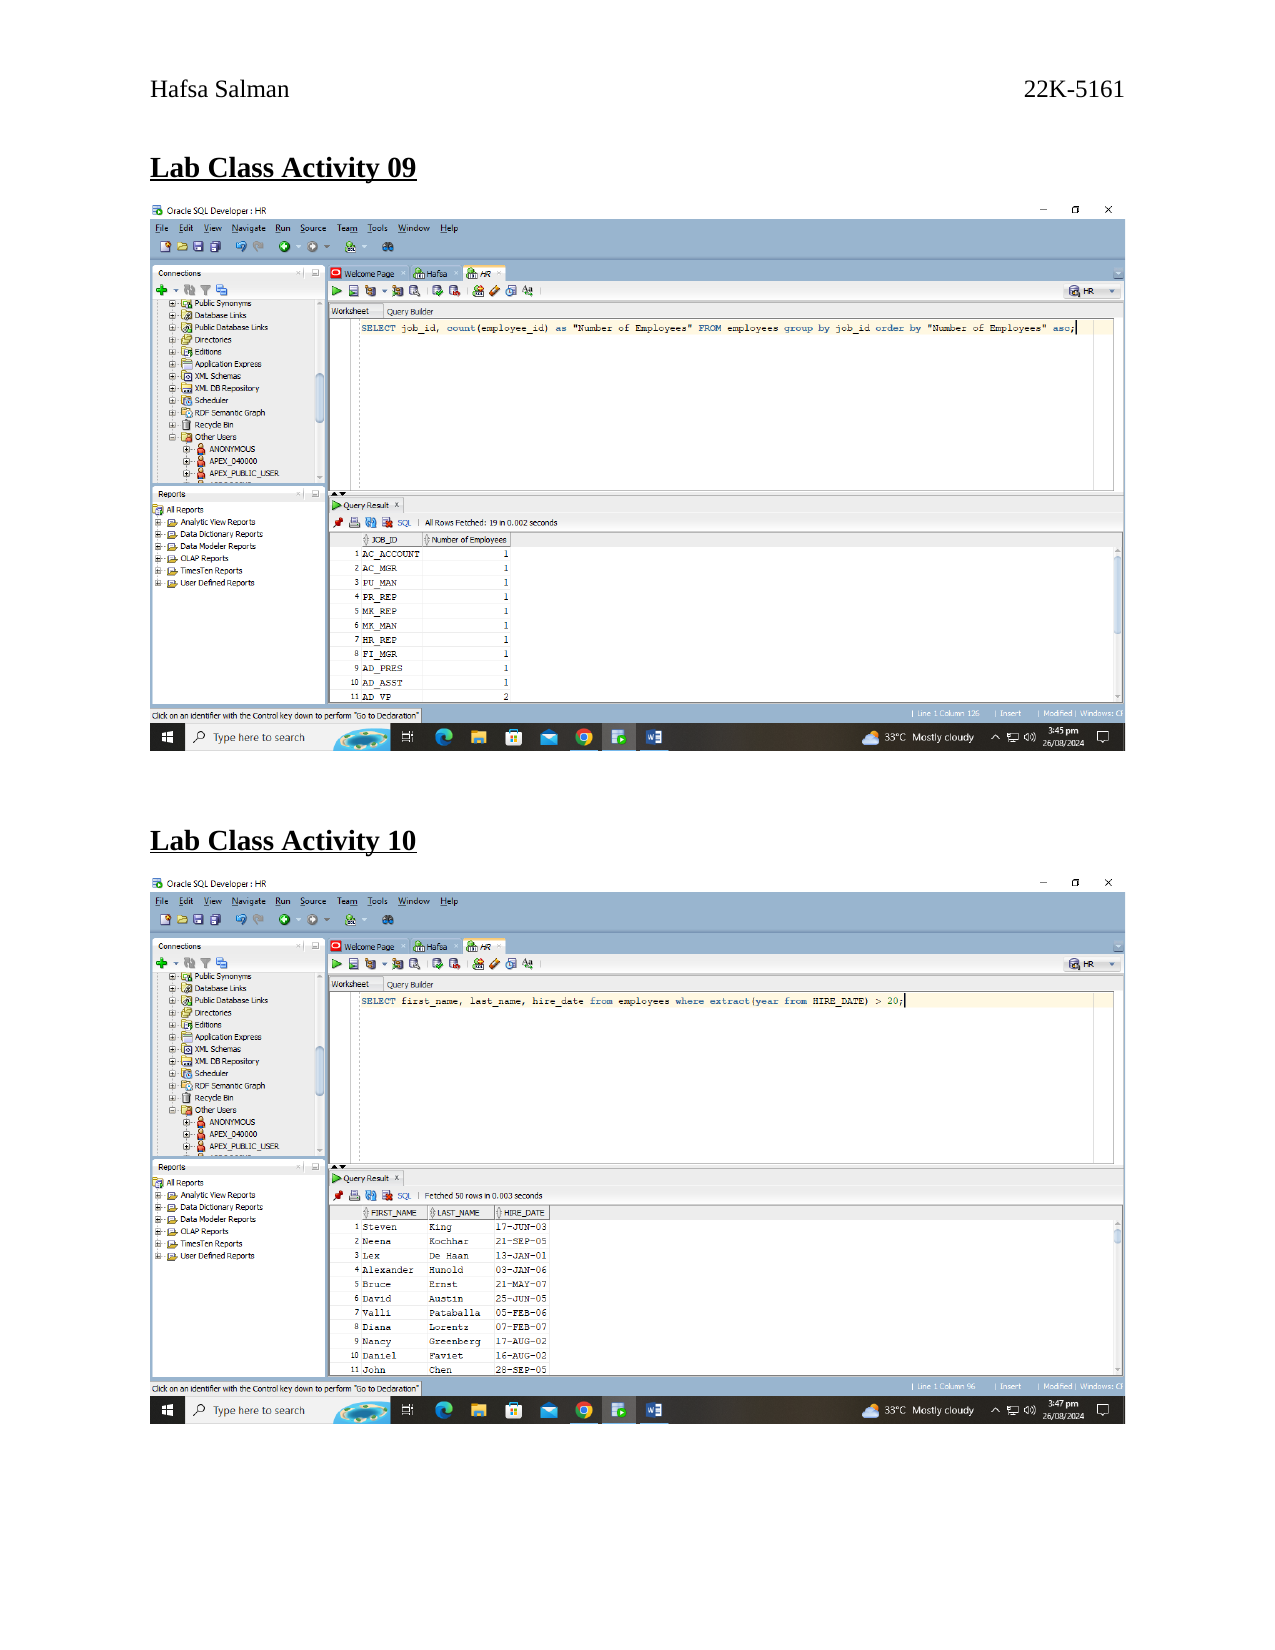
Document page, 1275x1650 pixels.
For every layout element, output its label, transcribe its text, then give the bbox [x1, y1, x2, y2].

picture [150, 202, 1125, 751]
text Lab Class Activity 09 [150, 150, 1125, 183]
picture [150, 875, 1125, 1424]
text Lab Class Activity 10 [150, 823, 1125, 856]
